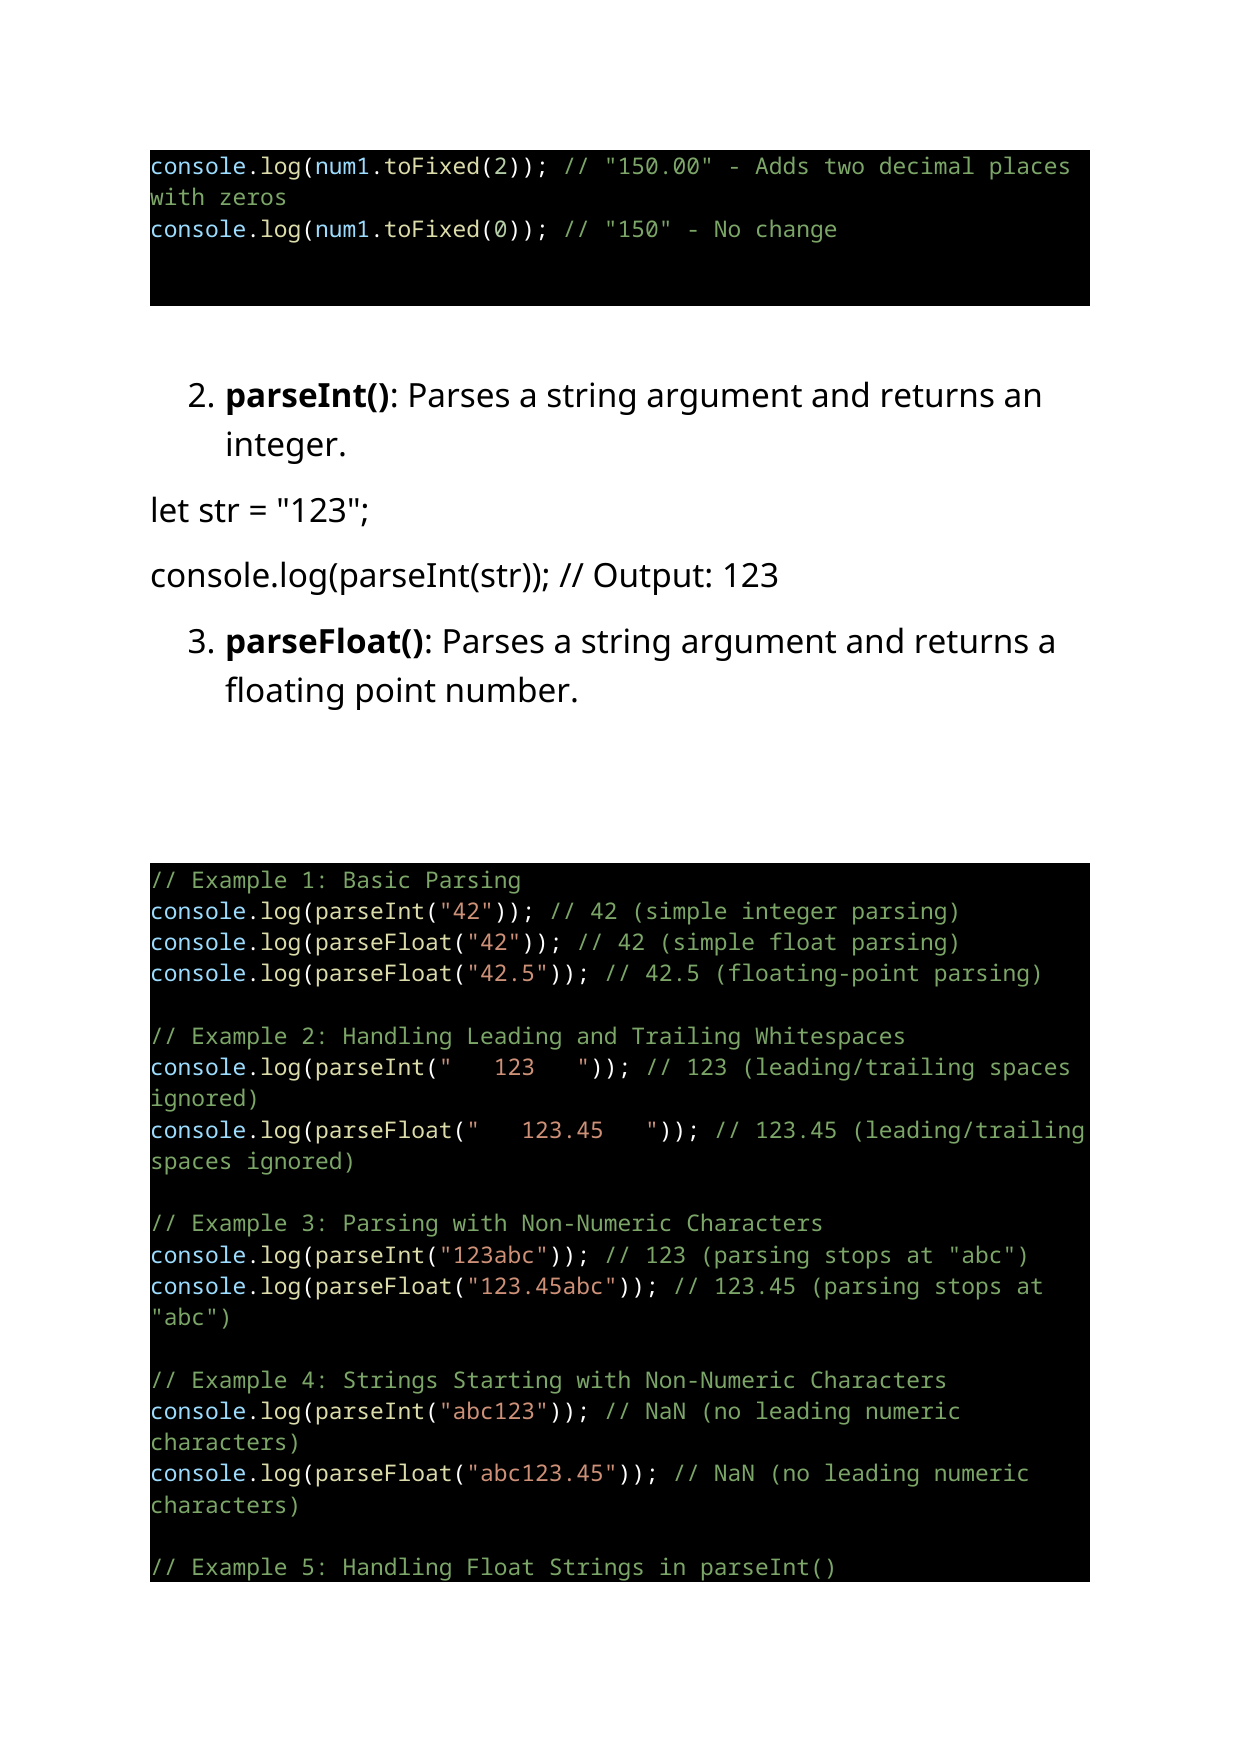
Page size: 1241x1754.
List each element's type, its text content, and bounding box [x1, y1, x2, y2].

text // Example 5: Handling Float Strings in parseInt() [150, 1551, 1090, 1582]
text console.log(parseFloat("abc123.45")); // NaN (no leading numeric characters) [150, 1457, 1090, 1520]
text console.log(parseInt("42")); // 42 (simple integer parsing) [150, 895, 1090, 926]
text // Example 3: Parsing with Non-Numeric Characters [150, 1207, 1090, 1238]
text console.log(parseFloat(" 123.45 ")); // 123.45 (leading/trailing spaces ignored) [150, 1113, 1090, 1176]
text console.log(num1.toFixed(0)); // "150" - No change [150, 212, 1090, 244]
text console.log(parseInt("abc123")); // NaN (no leading numeric characters) [150, 1395, 1090, 1457]
text console.log(parseInt("123abc")); // 123 (parsing stops at "abc") [150, 1238, 1090, 1270]
text console.log(num1.toFixed(2)); // "150.00" - Adds two decimal places with zeros [150, 150, 1090, 212]
text console.log(parseInt(" 123 ")); // 123 (leading/trailing spaces ignored) [150, 1051, 1090, 1113]
text let str = "123"; [150, 486, 1090, 532]
text // Example 2: Handling Leading and Trailing Whitespaces [150, 1020, 1090, 1051]
list parseInt(): Parses a string argument and returns an integer. [187, 372, 1090, 466]
text console.log(parseFloat("123.45abc")); // 123.45 (parsing stops at "abc") [150, 1270, 1090, 1332]
text console.log(parseFloat("42.5")); // 42.5 (floating-point parsing) [150, 957, 1090, 988]
text console.log(parseInt(str)); // Output: 123 [150, 552, 1090, 597]
text console.log(parseFloat("42")); // 42 (simple float parsing) [150, 926, 1090, 957]
text // Example 4: Strings Starting with Non-Numeric Characters [150, 1363, 1090, 1395]
text // Example 1: Basic Parsing [150, 863, 1090, 895]
list parseFloat(): Parses a string argument and returns a floating point number. [187, 618, 1090, 712]
